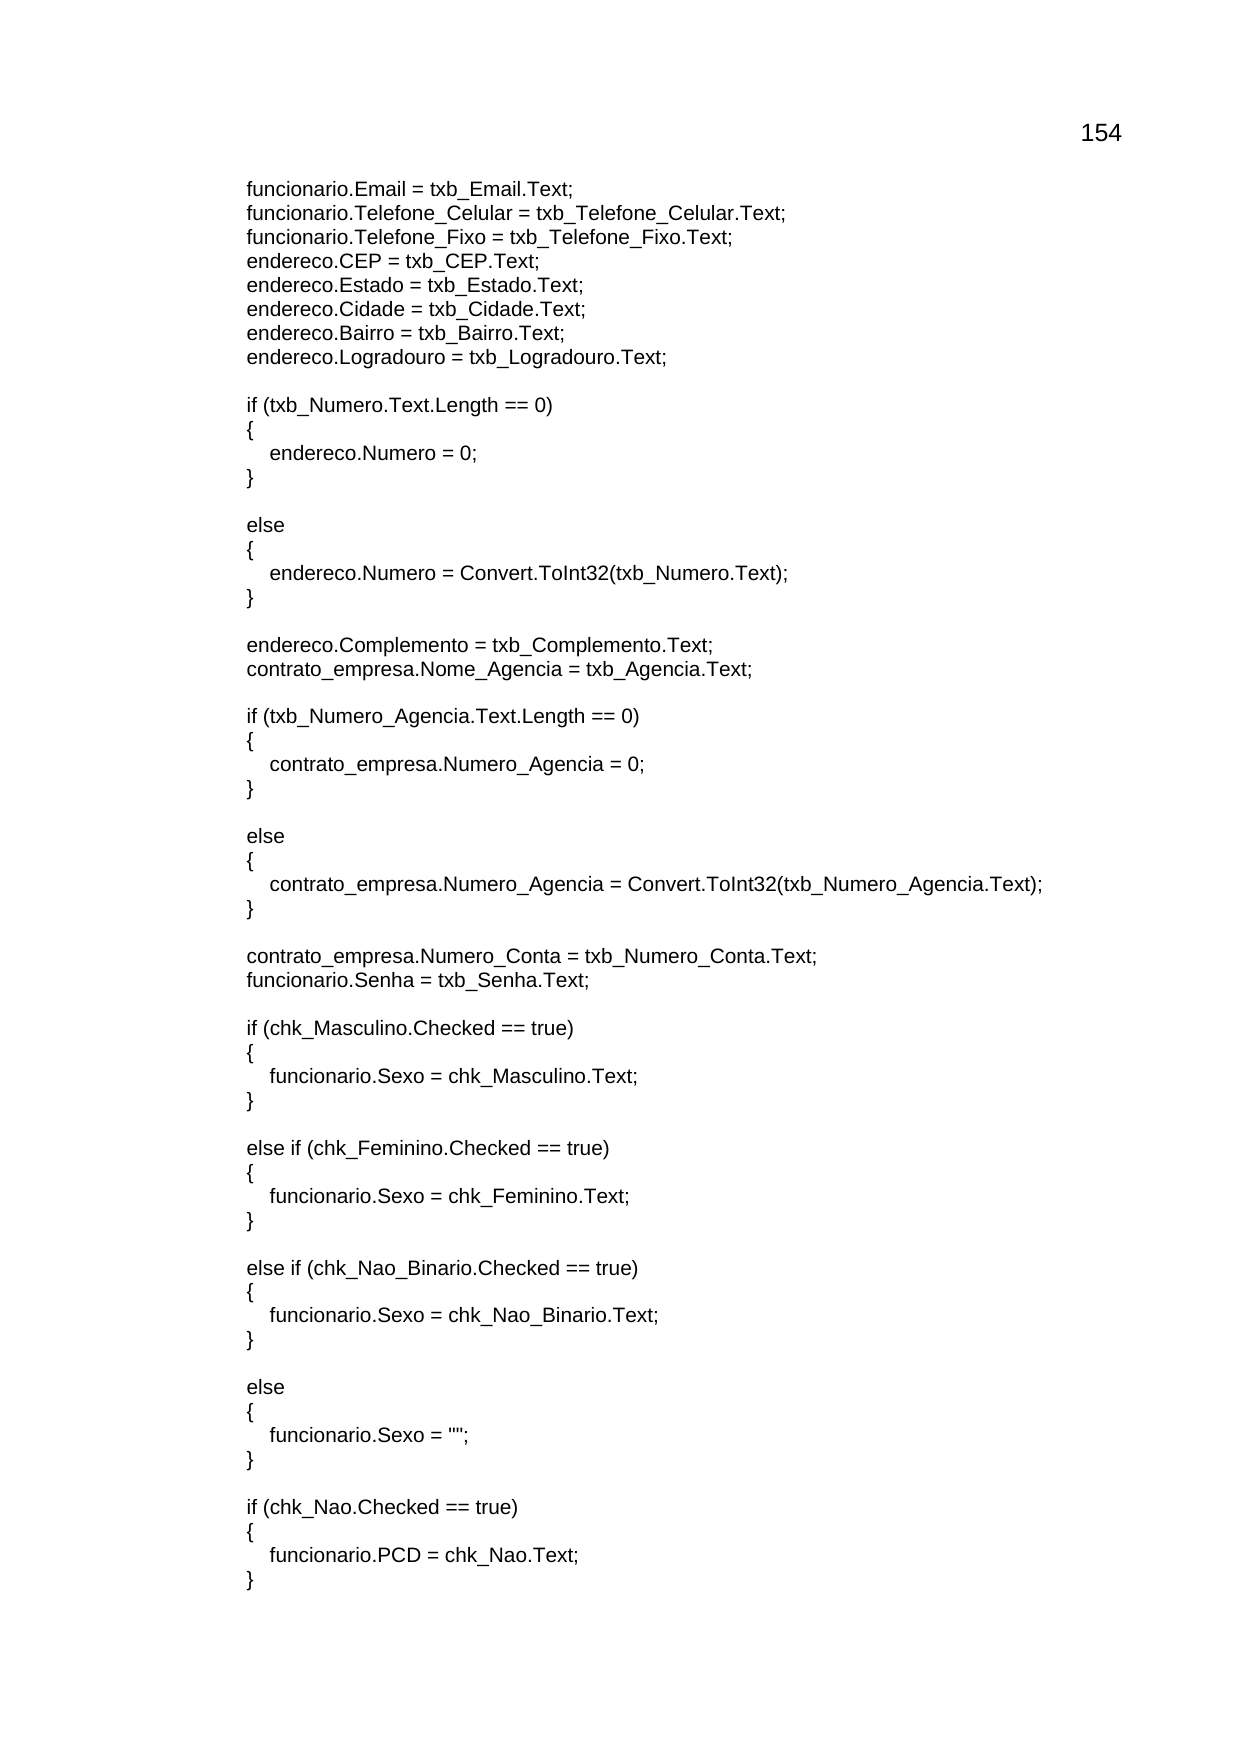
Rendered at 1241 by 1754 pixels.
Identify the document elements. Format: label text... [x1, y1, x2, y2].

text else if (chk_Nao_Binario.Checked == true) [177, 1255, 1122, 1279]
text contrato_empresa.Numero_Conta = txb_Numero_Conta.Text; [177, 944, 1122, 968]
text { [177, 537, 1122, 561]
text { [177, 848, 1122, 872]
text endereco.Numero = Convert.ToInt32(txb_Numero.Text); [177, 561, 1122, 584]
text contrato_empresa.Nome_Agencia = txb_Agencia.Text; [177, 656, 1122, 680]
text } [177, 465, 1122, 489]
text { [177, 1519, 1122, 1543]
text endereco.Bairro = txb_Bairro.Text; [177, 321, 1122, 345]
text funcionario.Sexo = chk_Feminino.Text; [177, 1183, 1122, 1207]
text endereco.CEP = txb_CEP.Text; [177, 249, 1122, 273]
text endereco.Complemento = txb_Complemento.Text; [177, 632, 1122, 656]
text { [177, 417, 1122, 441]
text { [177, 1040, 1122, 1064]
text } [177, 1447, 1122, 1471]
text } [177, 776, 1122, 800]
text { [177, 728, 1122, 752]
text contrato_empresa.Numero_Agencia = 0; [177, 752, 1122, 776]
text funcionario.Telefone_Fixo = txb_Telefone_Fixo.Text; [177, 225, 1122, 249]
text if (chk_Masculino.Checked == true) [177, 1016, 1122, 1040]
text else [177, 1375, 1122, 1399]
text } [177, 584, 1122, 608]
text if (chk_Nao.Checked == true) [177, 1495, 1122, 1519]
text if (txb_Numero_Agencia.Text.Length == 0) [177, 704, 1122, 728]
text } [177, 896, 1122, 920]
text } [177, 1088, 1122, 1112]
text } [177, 1207, 1122, 1231]
text } [177, 1327, 1122, 1351]
text if (txb_Numero.Text.Length == 0) [177, 393, 1122, 417]
text funcionario.PCD = chk_Nao.Text; [177, 1543, 1122, 1567]
text { [177, 1159, 1122, 1183]
text funcionario.Sexo = chk_Masculino.Text; [177, 1064, 1122, 1088]
text else if (chk_Feminino.Checked == true) [177, 1136, 1122, 1159]
text funcionario.Telefone_Celular = txb_Telefone_Celular.Text; [177, 201, 1122, 225]
text endereco.Cidade = txb_Cidade.Text; [177, 297, 1122, 321]
text { [177, 1399, 1122, 1423]
text else [177, 824, 1122, 848]
text funcionario.Sexo = ""; [177, 1423, 1122, 1447]
text contrato_empresa.Numero_Agencia = Convert.ToInt32(txb_Numero_Agencia.Text); [177, 872, 1122, 896]
text endereco.Logradouro = txb_Logradouro.Text; [177, 345, 1122, 369]
text { [177, 1279, 1122, 1303]
text endereco.Numero = 0; [177, 441, 1122, 465]
text else [177, 513, 1122, 537]
text funcionario.Sexo = chk_Nao_Binario.Text; [177, 1303, 1122, 1327]
text } [177, 1567, 1122, 1591]
text endereco.Estado = txb_Estado.Text; [177, 273, 1122, 297]
text funcionario.Senha = txb_Senha.Text; [177, 968, 1122, 992]
text funcionario.Email = txb_Email.Text; [177, 177, 1122, 201]
